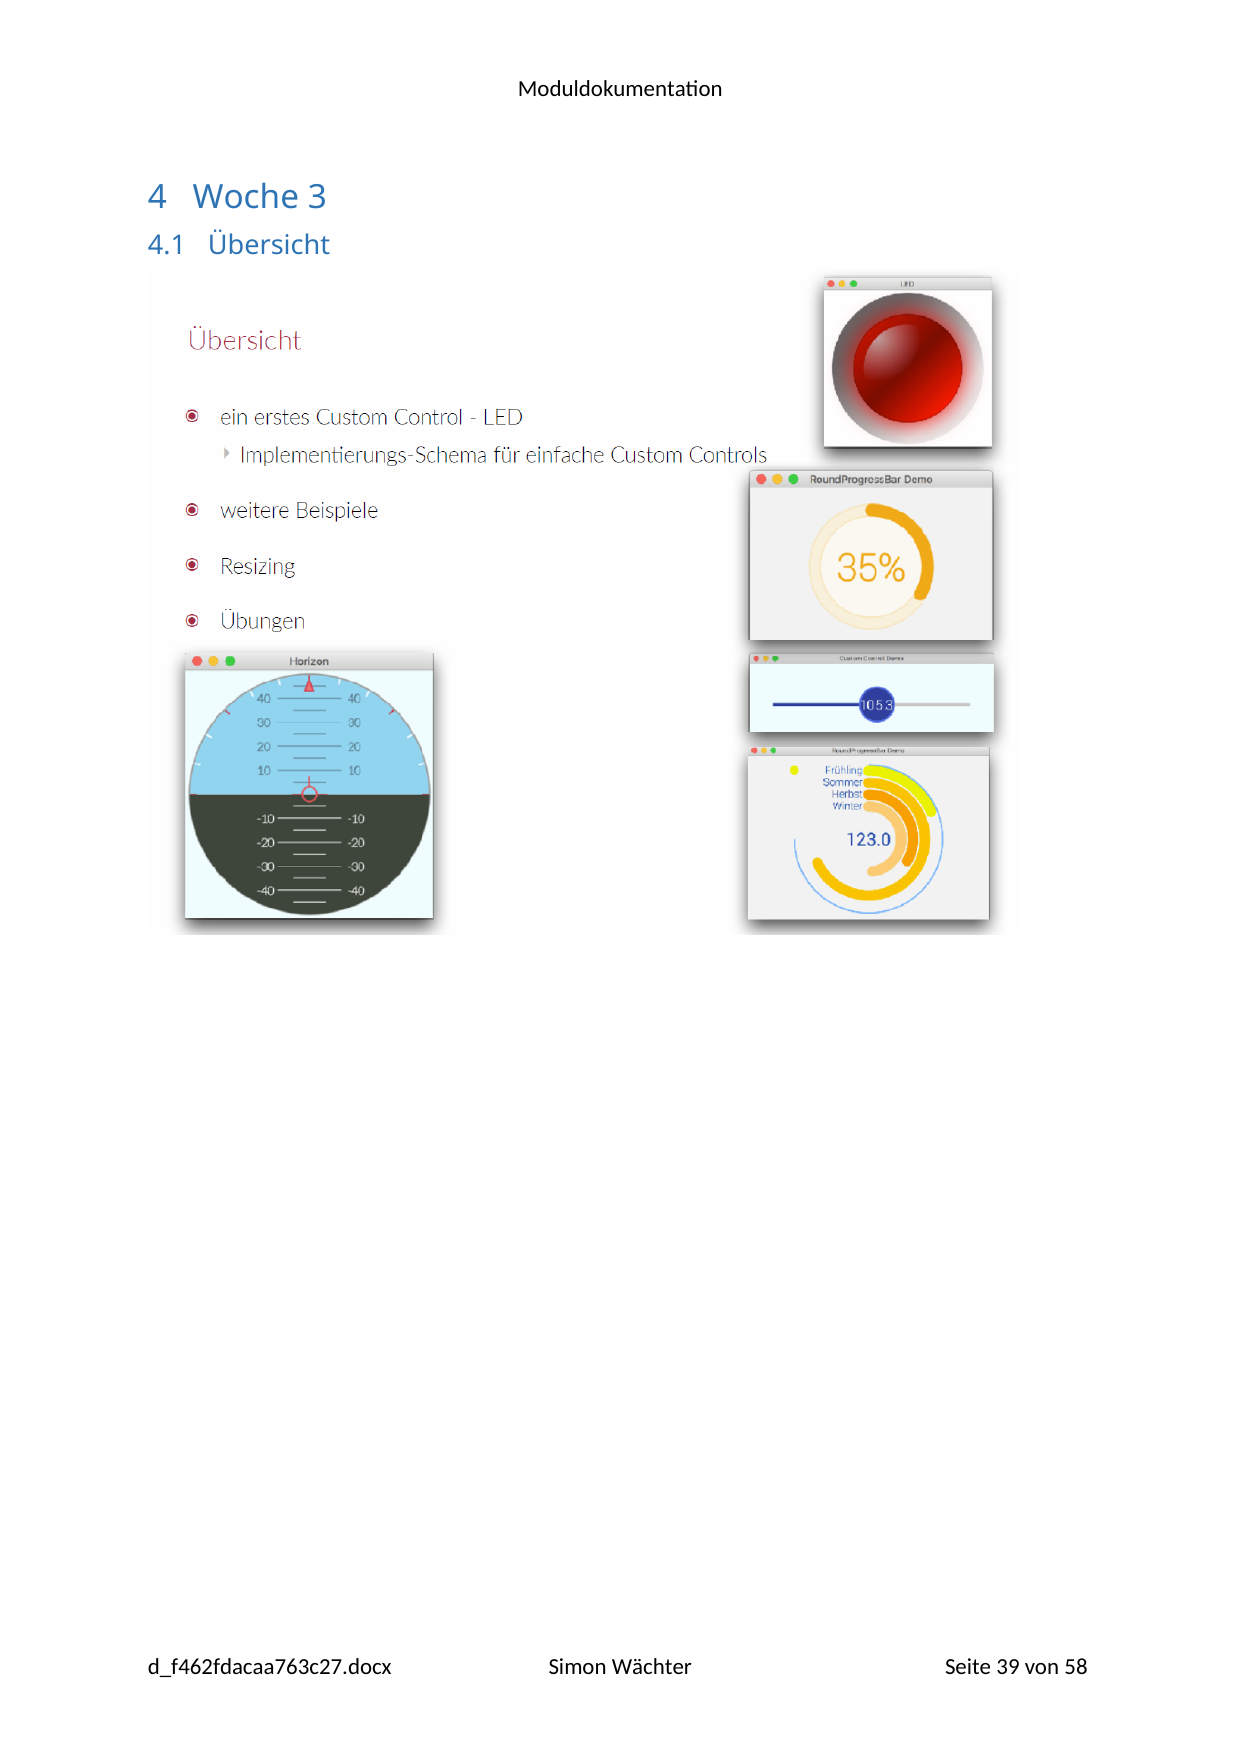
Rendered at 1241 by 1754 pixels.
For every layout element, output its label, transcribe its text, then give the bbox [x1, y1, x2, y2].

subtitle Übersicht [148, 226, 1093, 263]
subtitle Woche 3 [148, 173, 1093, 218]
picture [147, 265, 1020, 935]
